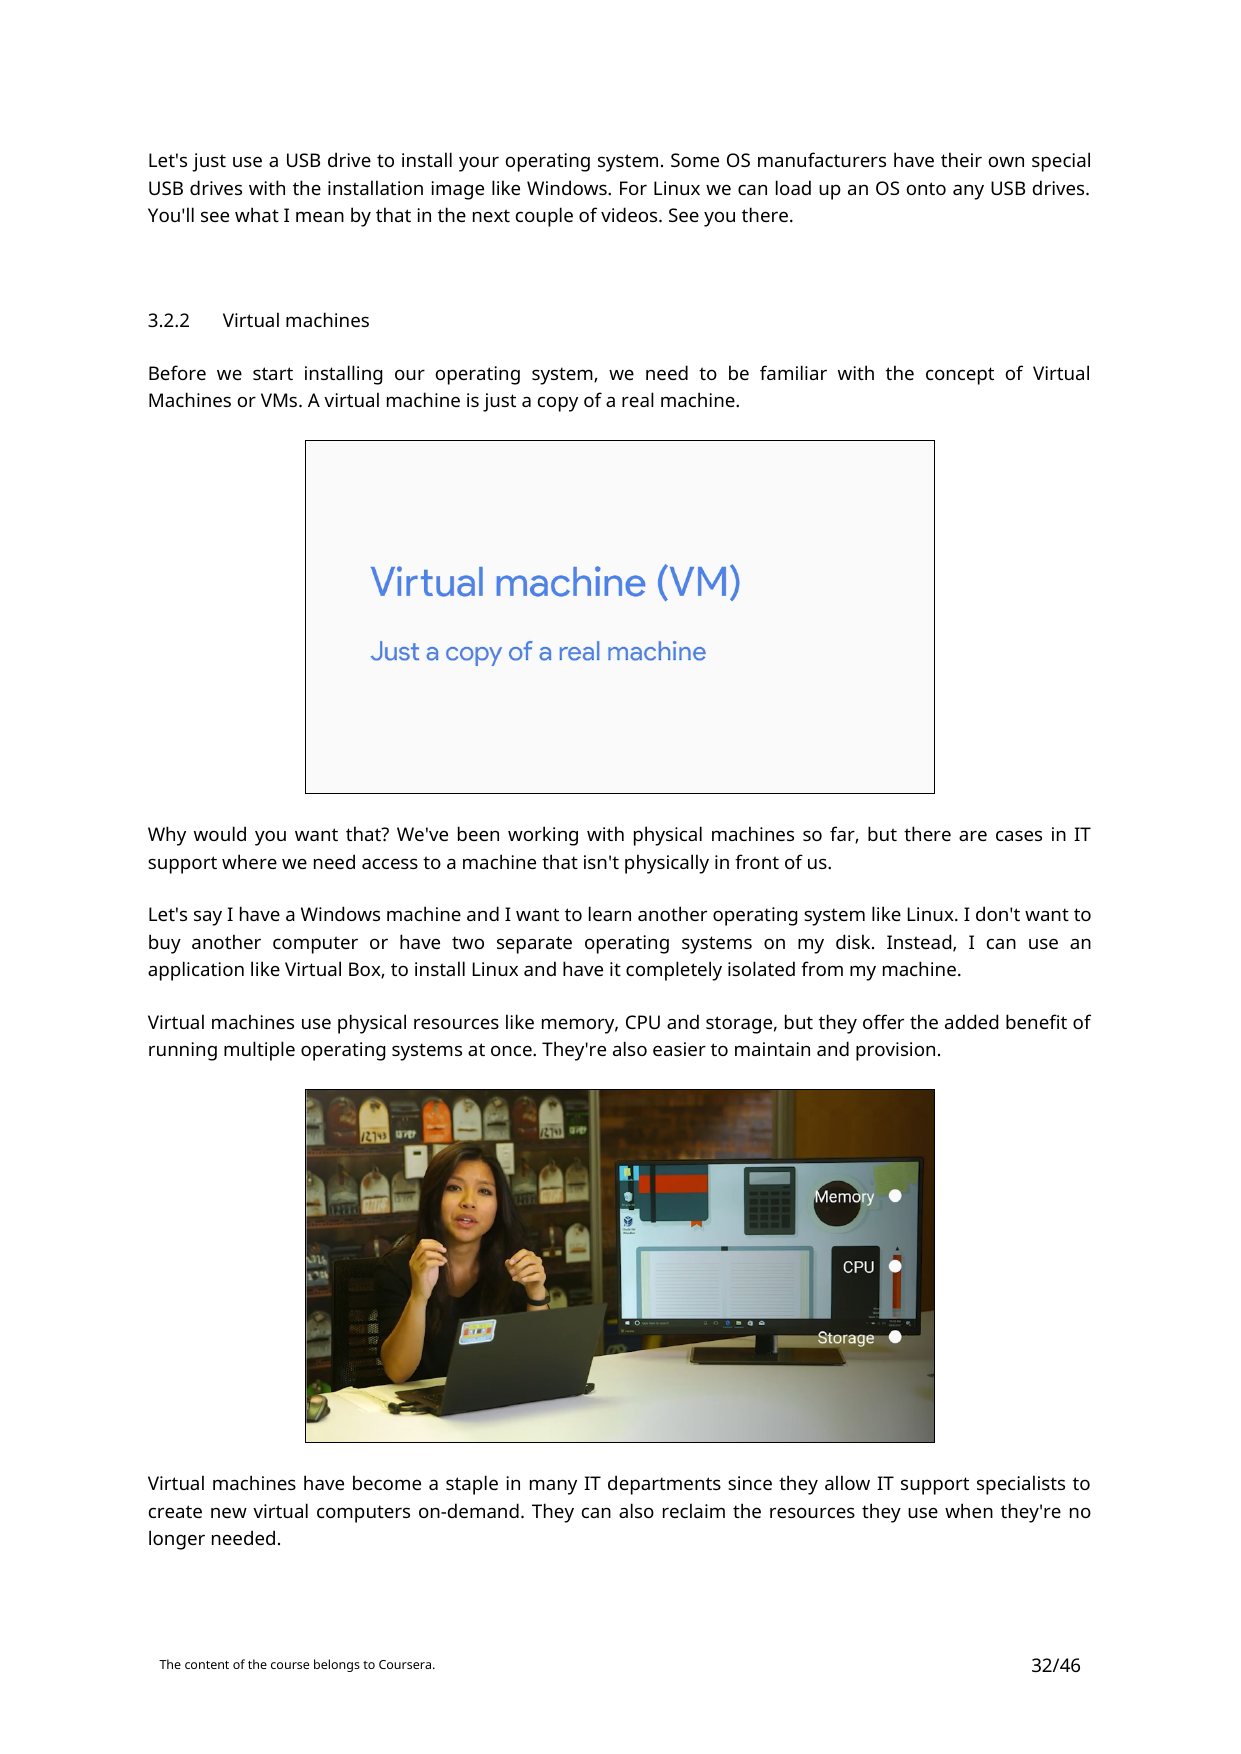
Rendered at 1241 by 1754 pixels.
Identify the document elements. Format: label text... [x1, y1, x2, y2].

picture [306, 1090, 934, 1442]
picture [306, 441, 934, 793]
text Why would you want that? We've been working with physical machines so far, but there are cases in IT support where we need access to a machine that isn't physically in front of us. [148, 822, 1093, 874]
text Before we start installing our operating system, we need to be familiar with the concept of Virtual Machines or VMs. A virtual machine is just a copy of a real machine. [148, 360, 1093, 413]
text Let's say I have a Windows machine and I want to learn another operating system like Linux. I don't want to buy another computer or have two separate operating systems on my disk. Instead, I can use an application like Virtual Box, to install Linux and have it completely isolated from my machine. [148, 902, 1093, 982]
text Virtual machines have become a staple in many IT departments since they allow IT support specialists to create new virtual computers on-demand. They can also reclaim the resources they use when they're no longer needed. [148, 1471, 1093, 1551]
text Virtual machines use physical resources like memory, CPU and storage, but they offer the added benefit of running multiple operating systems at once. They're also easier to maintain and provision. [148, 1009, 1093, 1062]
text Let's just use a USB drive to install your operating system. Some OS manufacturers have their own special USB drives with the installation image like Windows. For Linux we can load up an OS onto any USB drives. You'll see what I mean by that in the next couple of videos. See you there. [148, 148, 1093, 228]
subtitle Virtual machines [148, 308, 1093, 333]
